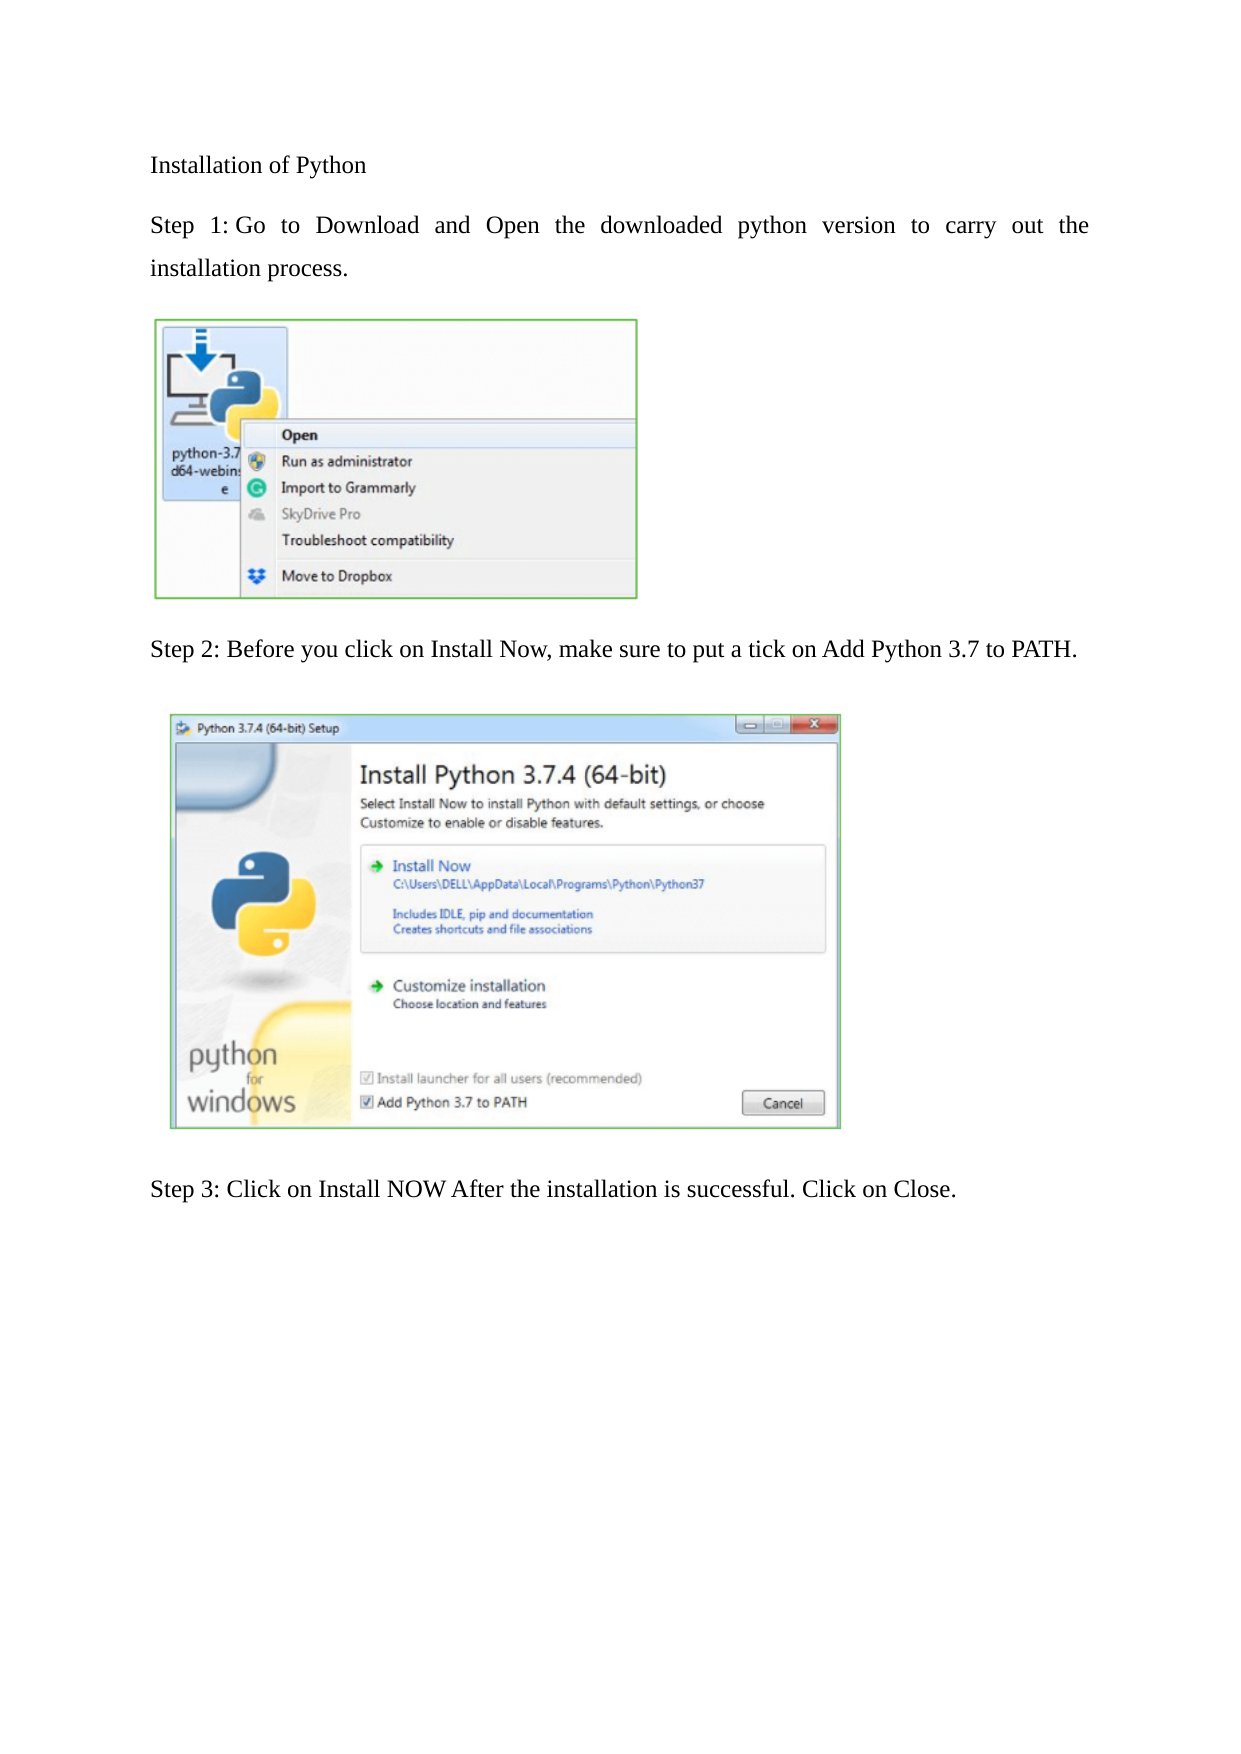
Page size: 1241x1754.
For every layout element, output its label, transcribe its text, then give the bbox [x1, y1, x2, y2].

picture [150, 312, 645, 604]
text Installation of Python [150, 150, 1090, 179]
picture [150, 694, 872, 1144]
text Step 3: Click on Install NOW After the installation is successful. Click on Close. [150, 1174, 1090, 1202]
text Step 2: Before you click on Install Now, make sure to put a tick on Add Python 3.7 to PATH. [150, 634, 1090, 663]
text Step 1: Go to Download and Open the downloaded python version to carry out the installation process. [150, 210, 1090, 282]
